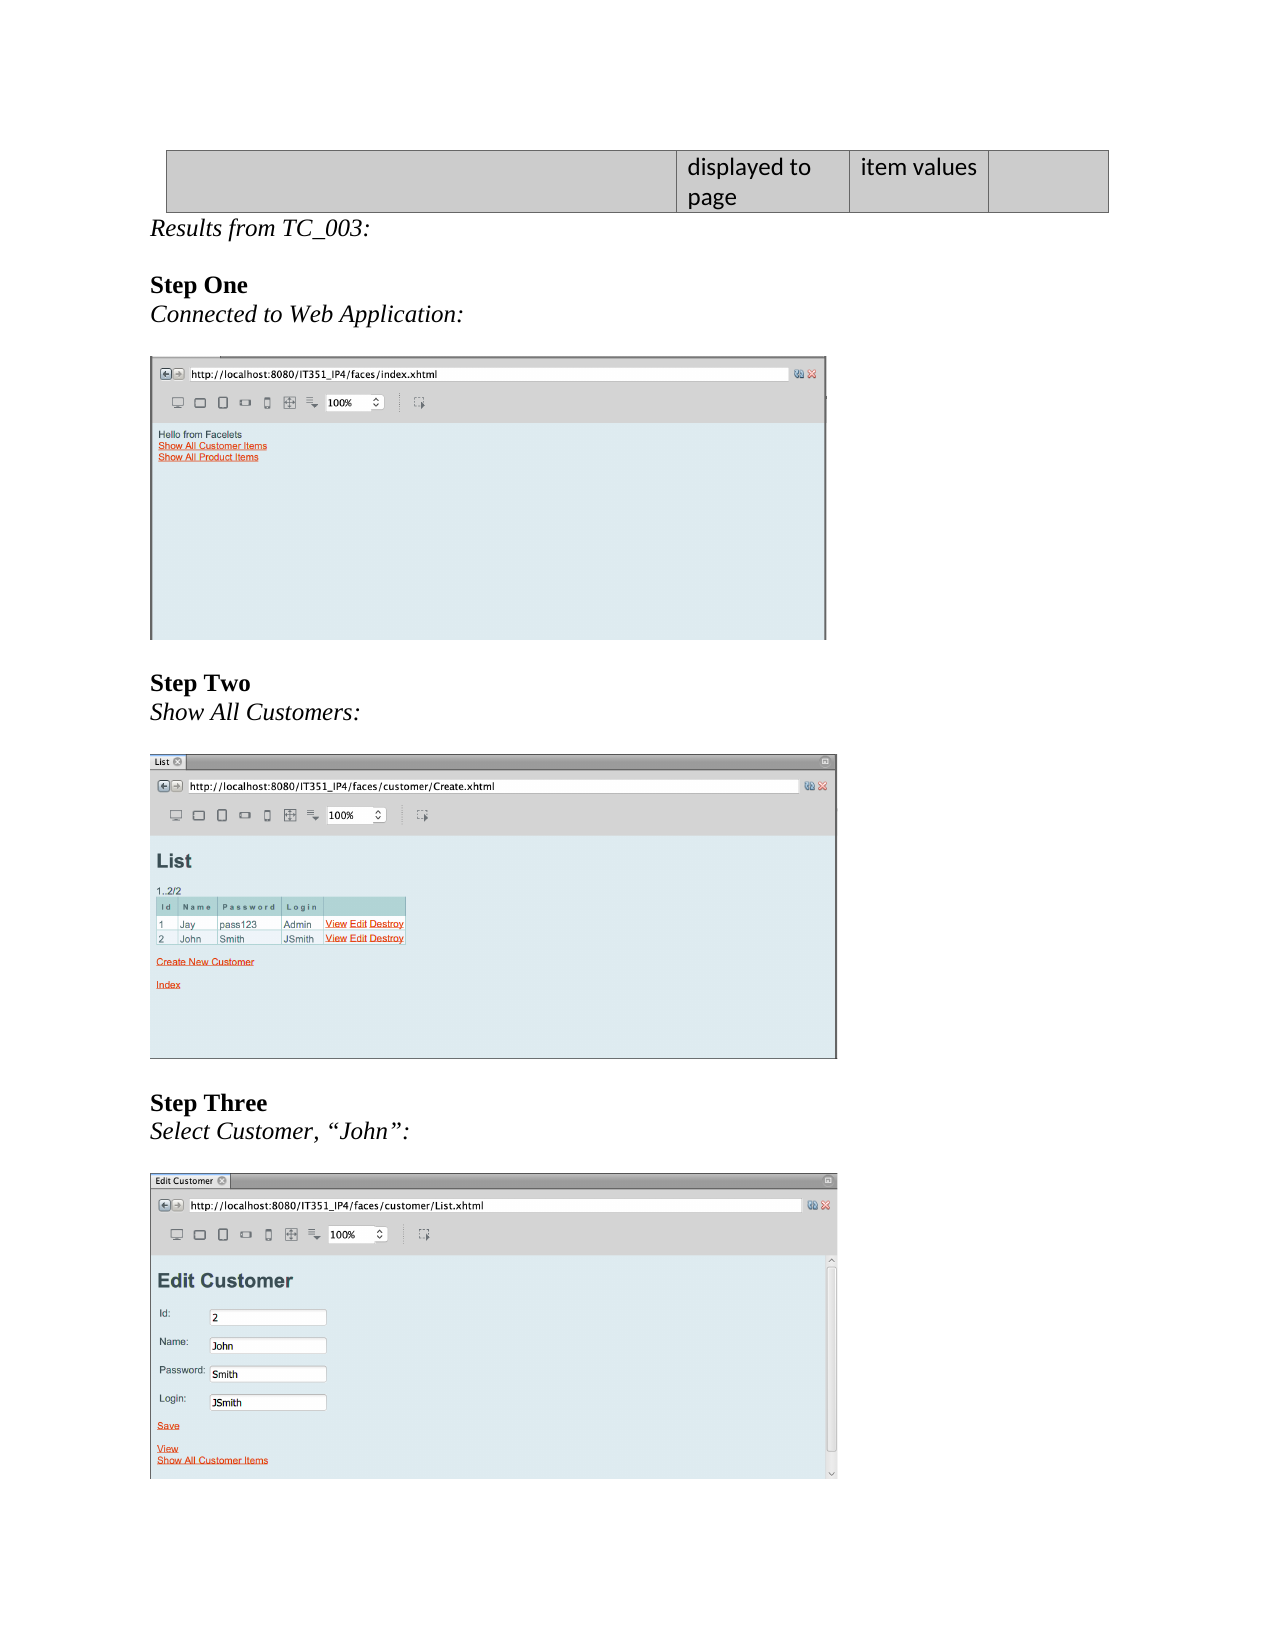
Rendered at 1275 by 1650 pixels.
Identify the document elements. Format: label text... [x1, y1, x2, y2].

picture [150, 356, 827, 640]
table_cell Pass [989, 151, 1108, 212]
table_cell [850, 151, 988, 212]
text Results from TC_003: [150, 213, 1125, 242]
text Step One [150, 271, 1125, 299]
picture [150, 1173, 838, 1479]
picture [150, 754, 838, 1059]
text Step Three [150, 1088, 1125, 1116]
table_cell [167, 151, 676, 212]
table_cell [677, 151, 849, 212]
text Select Customer, “John”: [150, 1116, 1125, 1145]
text Show All Customers: [150, 697, 1125, 726]
text Step Two [150, 668, 1125, 697]
text Connected to Web Application: [150, 299, 1125, 328]
